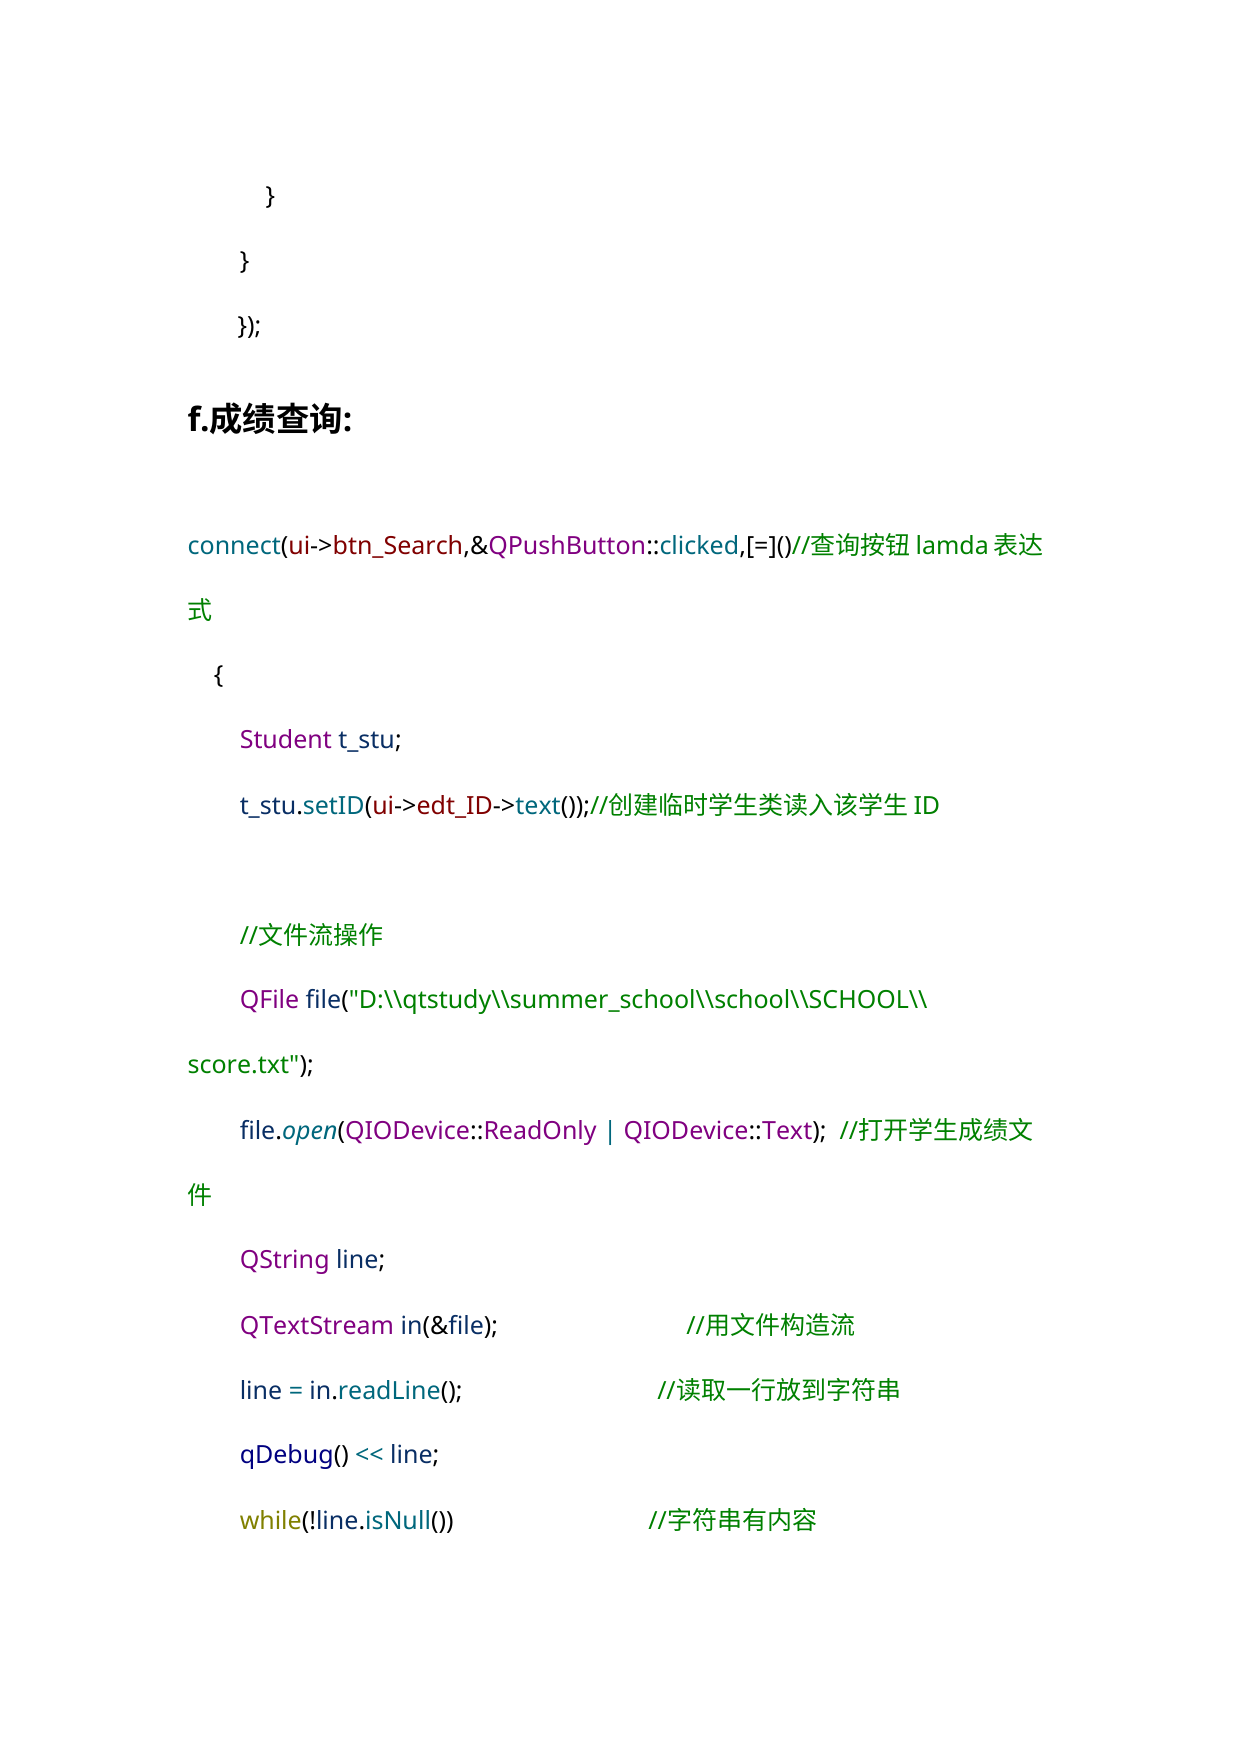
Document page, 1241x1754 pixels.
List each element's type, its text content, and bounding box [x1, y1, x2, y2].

text Student t_stu; [187, 706, 1053, 771]
subtitle f.成绩查询: [187, 384, 1053, 449]
text QFile file("D:\\qtstudy\\summer_school\\school\\SCHOOL\\score.txt"); [187, 966, 1053, 1096]
text while(!line.isNull()) //字符串有内容 [187, 1486, 1053, 1551]
text t_stu.setID(ui->edt_ID->text());//创建临时学生类读入该学生ID [187, 771, 1053, 836]
text { [187, 641, 1053, 706]
text } [187, 227, 1053, 292]
text file.open(QIODevice::ReadOnly | QIODevice::Text); //打开学生成绩文件 [187, 1096, 1053, 1226]
text }); [187, 292, 1053, 357]
text QString line; [187, 1226, 1053, 1291]
text qDebug() << line; [187, 1421, 1053, 1486]
text connect(ui->btn_Search,&QPushButton::clicked,[=]()//查询按钮lamda表达式 [187, 511, 1053, 641]
text line = in.readLine(); //读取一行放到字符串 [187, 1356, 1053, 1421]
text QTextStream in(&file); //用文件构造流 [187, 1291, 1053, 1356]
text } [187, 162, 1053, 227]
text //文件流操作 [187, 901, 1053, 966]
